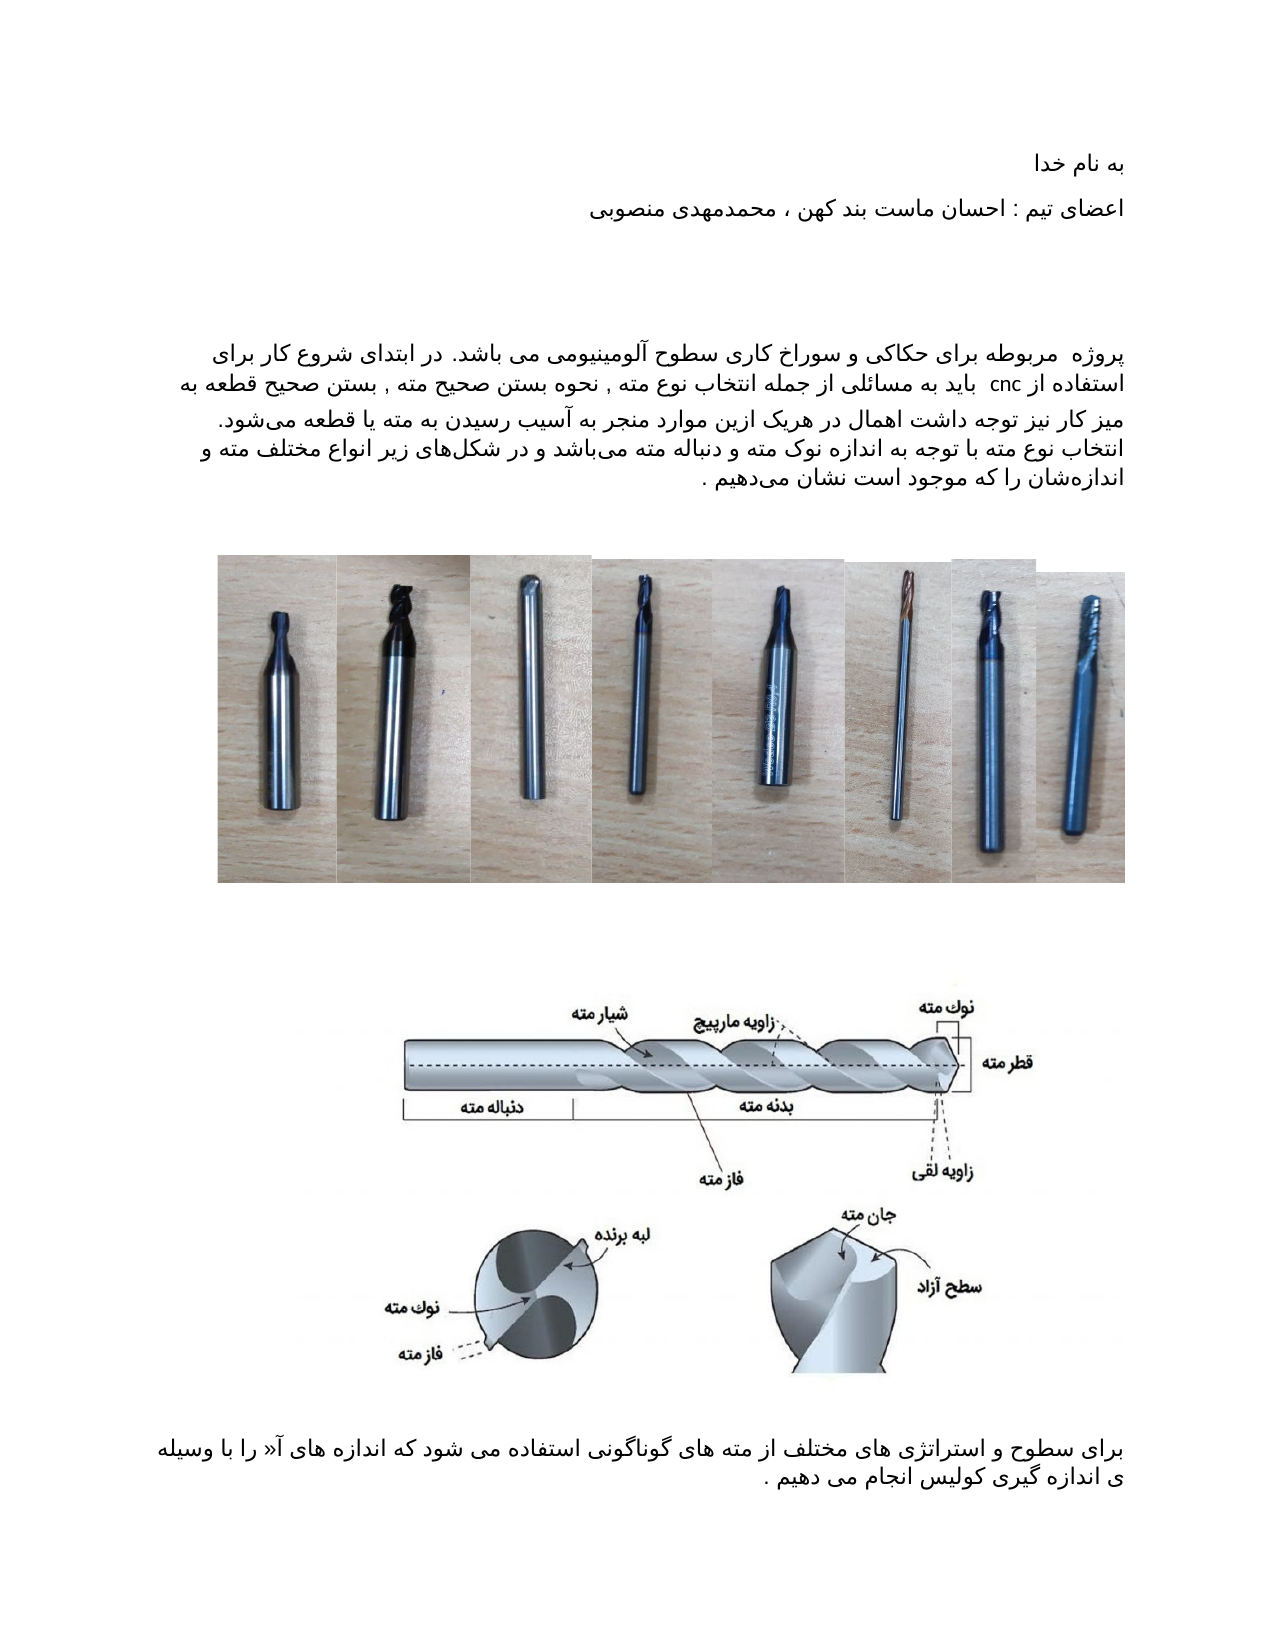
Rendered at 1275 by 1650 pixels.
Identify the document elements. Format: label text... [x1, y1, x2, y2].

text برای سطوح و استراتژی های مختلف از مته های گوناگونی استفاده می شود که اندازه های آ« را با وسیله ی اندازه گیری کولیس انجام می دهیم . [150, 1435, 1125, 1489]
picture [290, 901, 1125, 1416]
text پروژه مربوطه برای حکاکی و سوراخ کاری سطوح آلومینیومی می باشد. در ابتدای شروع کار برای استفاده از cnc باید به مسائلی از جمله انتخاب نوع مته , نحوه بستن صحیح مته , بستن صحیح قطعه به میز کار نیز توجه داشت اهمال در هریک ازین موارد منجر به آسیب رسیدن به مته یا قطعه می‌شود. انتخاب نوع مته با توجه به اندازه‌ نوک مته و دنباله مته می‌باشد و در شکل‌های زیر انواع مختلف مته و اندازه‌شان را که موجود است نشان می‌دهیم . [150, 334, 1125, 490]
text اعضای تیم : احسان ماست بند کهن ، محمدمهدی منصوبی [150, 195, 1125, 221]
text به نام خدا [150, 150, 1125, 176]
picture [217, 555, 1125, 883]
